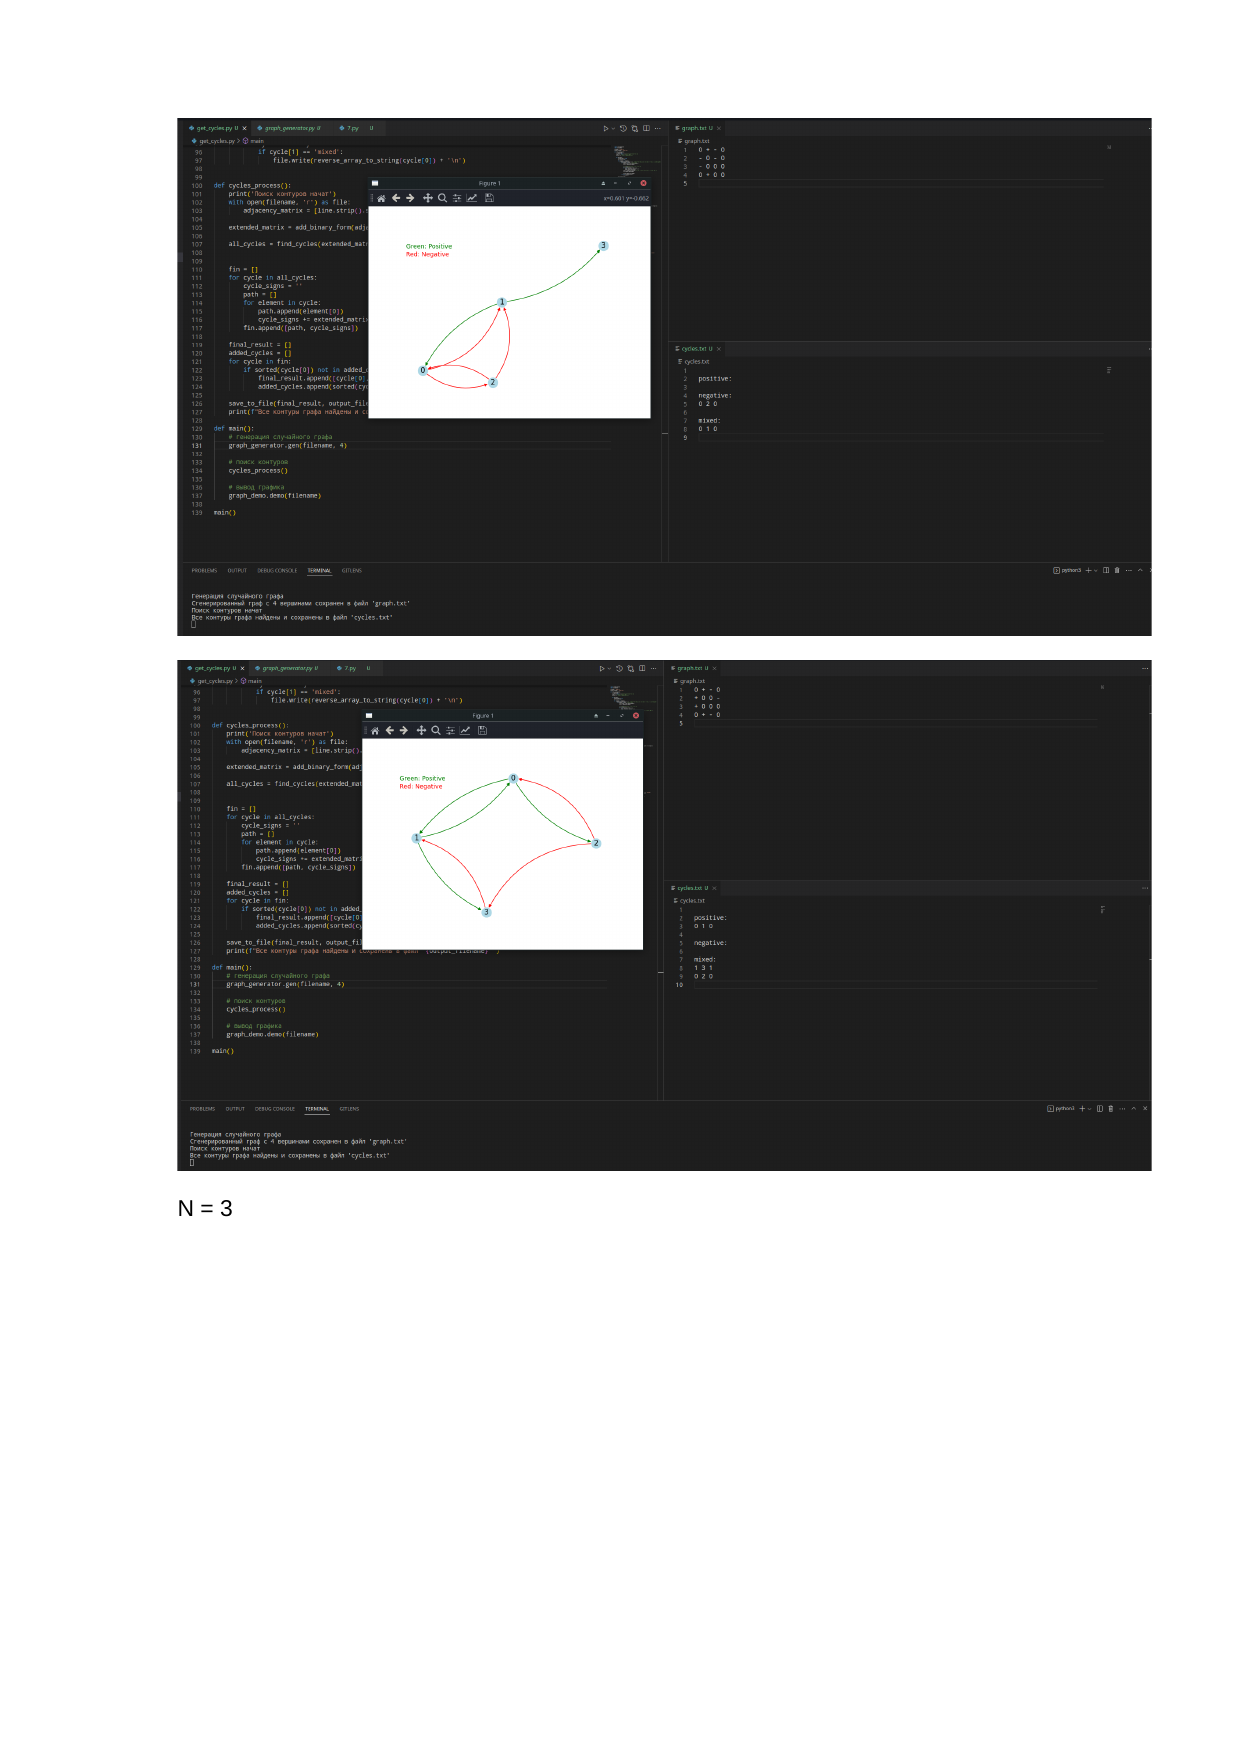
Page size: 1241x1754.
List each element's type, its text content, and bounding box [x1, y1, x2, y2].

picture [177, 660, 1152, 1171]
picture [177, 118, 1152, 636]
text N = 3 [177, 1195, 1152, 1222]
